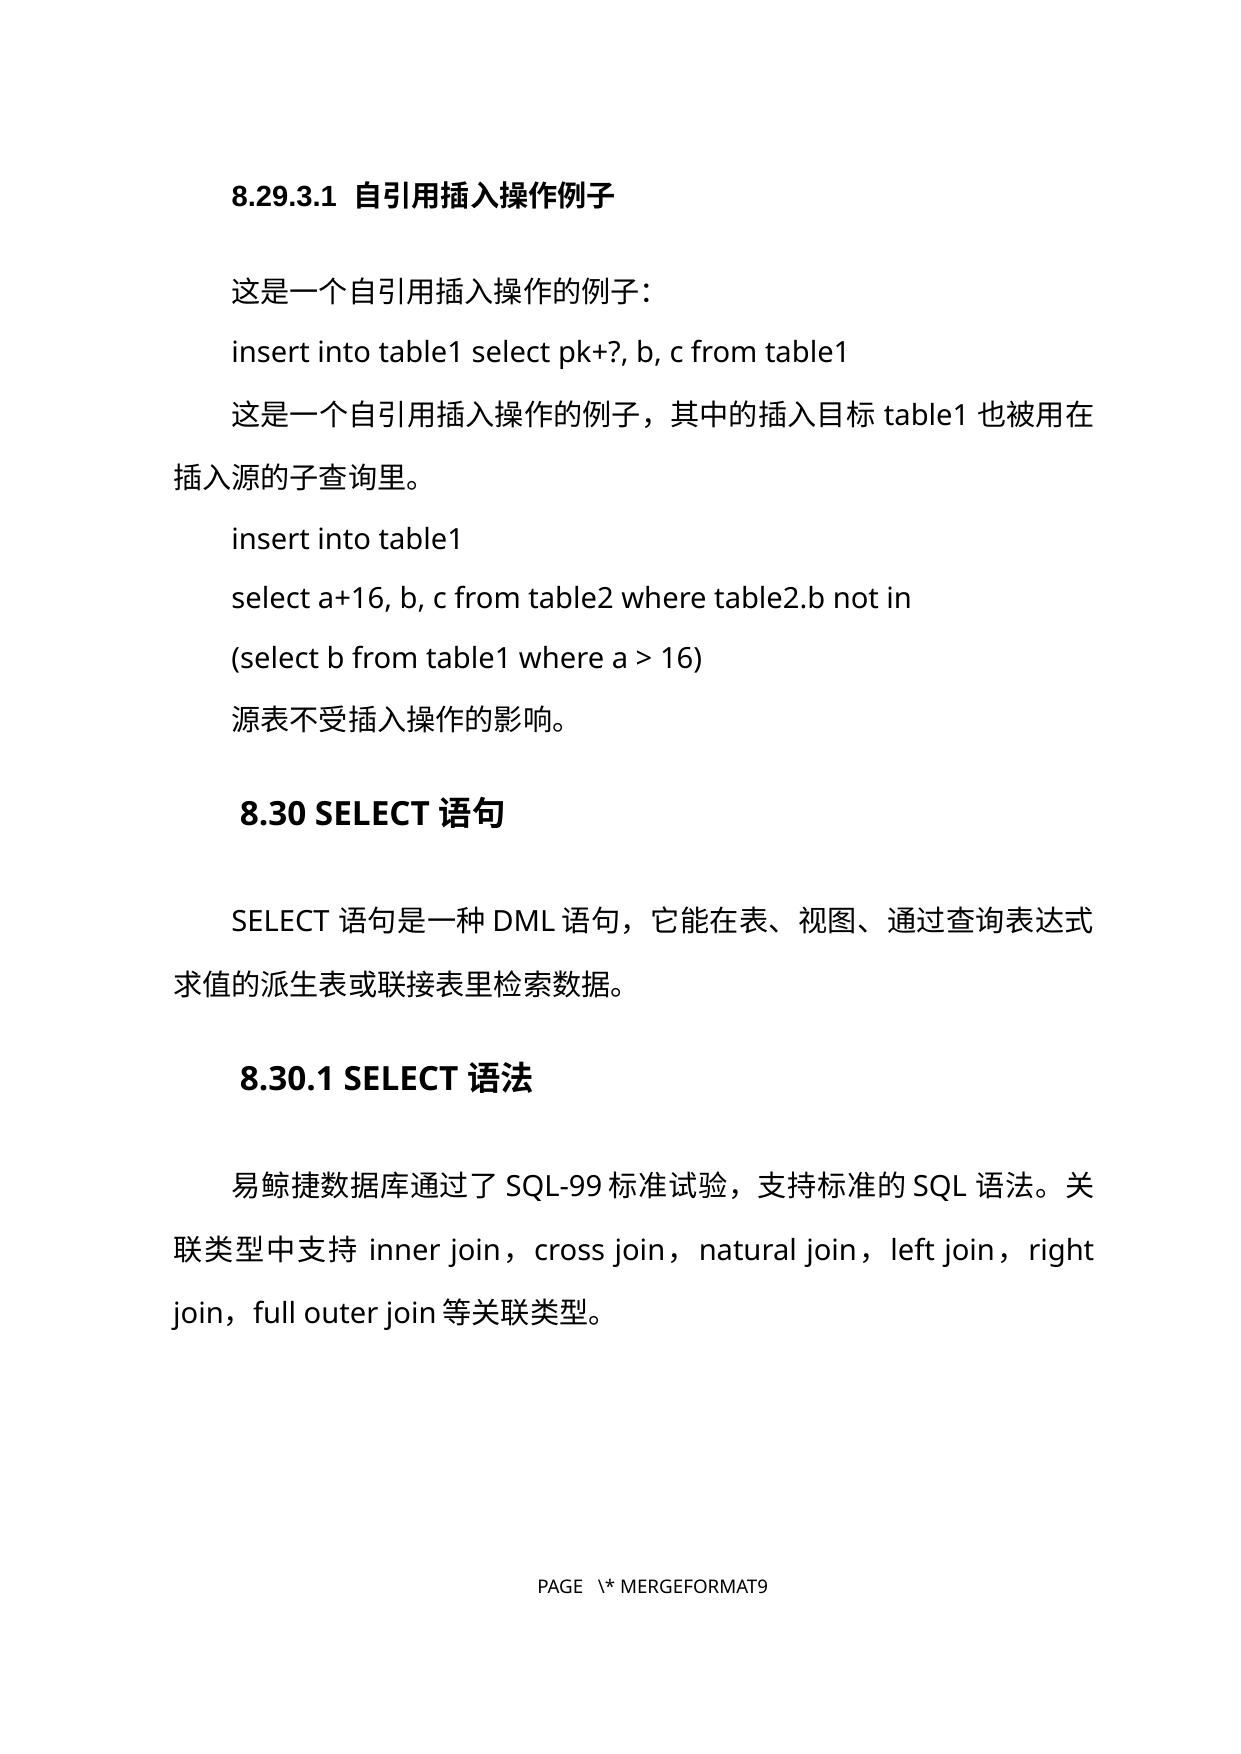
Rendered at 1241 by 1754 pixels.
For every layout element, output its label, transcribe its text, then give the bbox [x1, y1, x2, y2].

text insert into table1 select pk+?, b, c from table1 [173, 332, 1094, 371]
subtitle 8.30.1 SELECT 语法 [173, 1052, 1094, 1100]
subtitle 8.30 SELECT 语句 [173, 787, 1094, 835]
text select a+16, b, c from table2 where table2.b not in [173, 577, 1094, 617]
text 这是一个自引用插入操作的例子： [173, 268, 1094, 310]
text (select b from table1 where a > 16) [173, 637, 1094, 677]
subtitle 8.29.3.1 自引用插入操作例子 [173, 172, 1094, 215]
text insert into table1 [173, 518, 1094, 558]
text SELECT 语句是一种DML语句，它能在表、视图、通过查询表达式求值的派生表或联接表里检索数据。 [173, 898, 1094, 1004]
text 这是一个自引用插入操作的例子，其中的插入目标 table1 也被用在插入源的子查询里。 [173, 391, 1094, 497]
text 易鲸捷数据库通过了SQL-99标准试验，支持标准的SQL 语法。关联类型中支持 inner join，cross join，natural join，left join，right join，full outer join等关联类型。 [173, 1163, 1094, 1332]
text 源表不受插入操作的影响。 [173, 696, 1094, 739]
